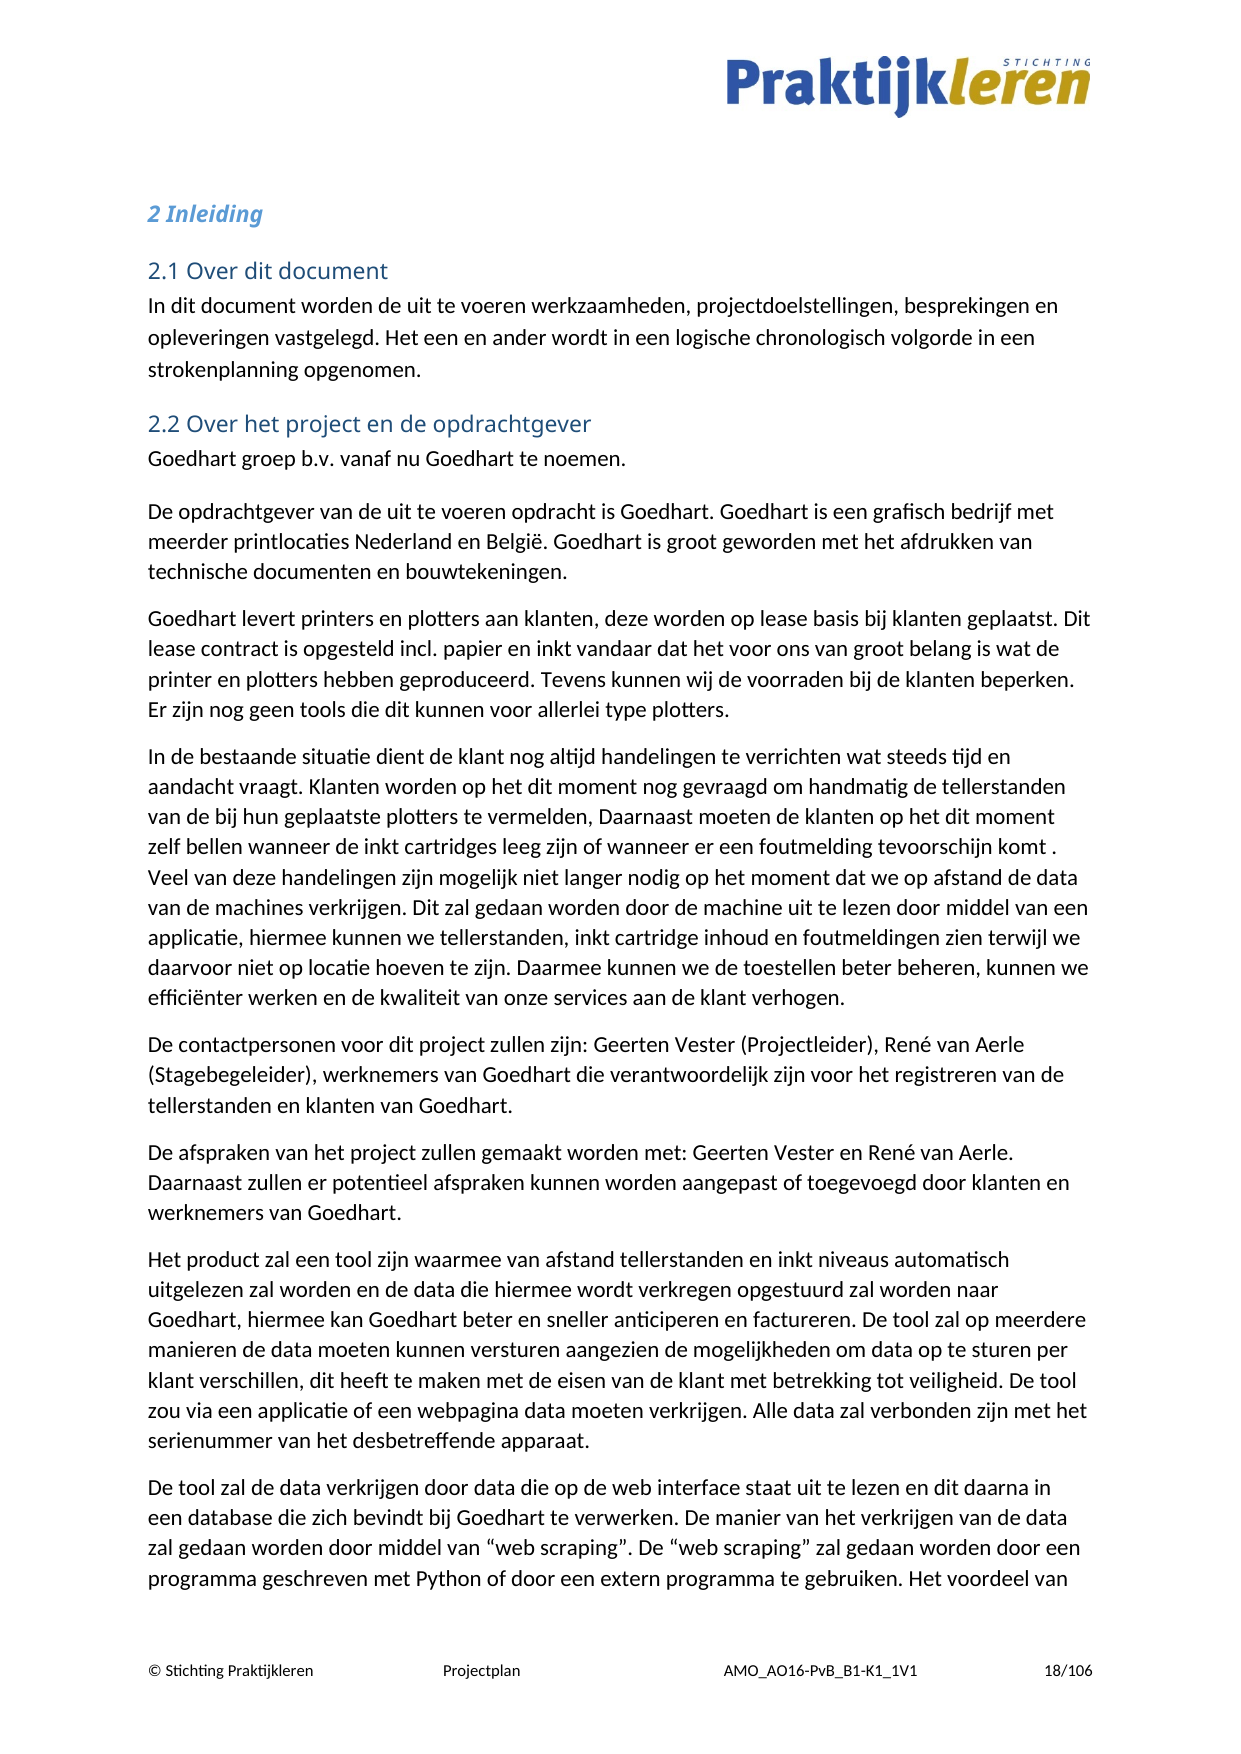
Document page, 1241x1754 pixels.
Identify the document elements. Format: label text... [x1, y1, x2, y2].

subtitle 2.2 Over het project en de opdrachtgever [148, 408, 1093, 439]
text Goedhart levert printers en plotters aan klanten, deze worden op lease basis bij klanten geplaatst. Dit lease contract is opgesteld incl. papier en inkt vandaar dat het voor ons van groot belang is wat de printer en plotters hebben geproduceerd. Tevens kunnen wij de voorraden bij de klanten beperken. Er zijn nog geen tools die dit kunnen voor allerlei type plotters. [148, 604, 1093, 723]
text De contactpersonen voor dit project zullen zijn: Geerten Vester (Projectleider), René van Aerle (Stagebegeleider), werknemers van Goedhart die verantwoordelijk zijn voor het registreren van de tellerstanden en klanten van Goedhart. [148, 1030, 1093, 1119]
text Goedhart groep b.v. vanaf nu Goedhart te noemen. [148, 444, 1093, 472]
picture [727, 56, 1090, 118]
text In dit document worden de uit te voeren werkzaamheden, projectdoelstellingen, besprekingen en opleveringen vastgelegd. Het een en ander wordt in een logische chronologisch volgorde in een strokenplanning opgenomen. [148, 291, 1093, 383]
text De opdrachtgever van de uit te voeren opdracht is Goedhart. Goedhart is een grafisch bedrijf met meerder printlocaties Nederland en België. Goedhart is groot geworden met het afdrukken van technische documenten en bouwtekeningen. [148, 497, 1093, 586]
text In de bestaande situatie dient de klant nog altijd handelingen te verrichten wat steeds tijd en aandacht vraagt. Klanten worden op het dit moment nog gevraagd om handmatig de tellerstanden van de bij hun geplaatste plotters te vermelden, Daarnaast moeten de klanten op het dit moment zelf bellen wanneer de inkt cartridges leeg zijn of wanneer er een foutmelding tevoorschijn komt . Veel van deze handelingen zijn mogelijk niet langer nodig op het moment dat we op afstand de data van de machines verkrijgen. Dit zal gedaan worden door de machine uit te lezen door middel van een applicatie, hiermee kunnen we tellerstanden, inkt cartridge inhoud en foutmeldingen zien terwijl we daarvoor niet op locatie hoeven te zijn. Daarmee kunnen we de toestellen beter beheren, kunnen we efficiënter werken en de kwaliteit van onze services aan de klant verhogen. [148, 742, 1093, 1012]
text De afspraken van het project zullen gemaakt worden met: Geerten Vester en René van Aerle. Daarnaast zullen er potentieel afspraken kunnen worden aangepast of toegevoegd door klanten en werknemers van Goedhart. [148, 1138, 1093, 1226]
subtitle 2.1 Over dit document [148, 255, 1093, 286]
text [148, 1473, 1093, 1592]
text Het product zal een tool zijn waarmee van afstand tellerstanden en inkt niveaus automatisch uitgelezen zal worden en de data die hiermee wordt verkregen opgestuurd zal worden naar Goedhart, hiermee kan Goedhart beter en sneller anticiperen en factureren. De tool zal op meerdere manieren de data moeten kunnen versturen aangezien de mogelijkheden om data op te sturen per klant verschillen, dit heeft te maken met de eisen van de klant met betrekking tot veiligheid. De tool zou via een applicatie of een webpagina data moeten verkrijgen. Alle data zal verbonden zijn met het serienummer van het desbetreffende apparaat. [148, 1245, 1093, 1454]
subtitle 2 Inleiding [148, 198, 1093, 229]
